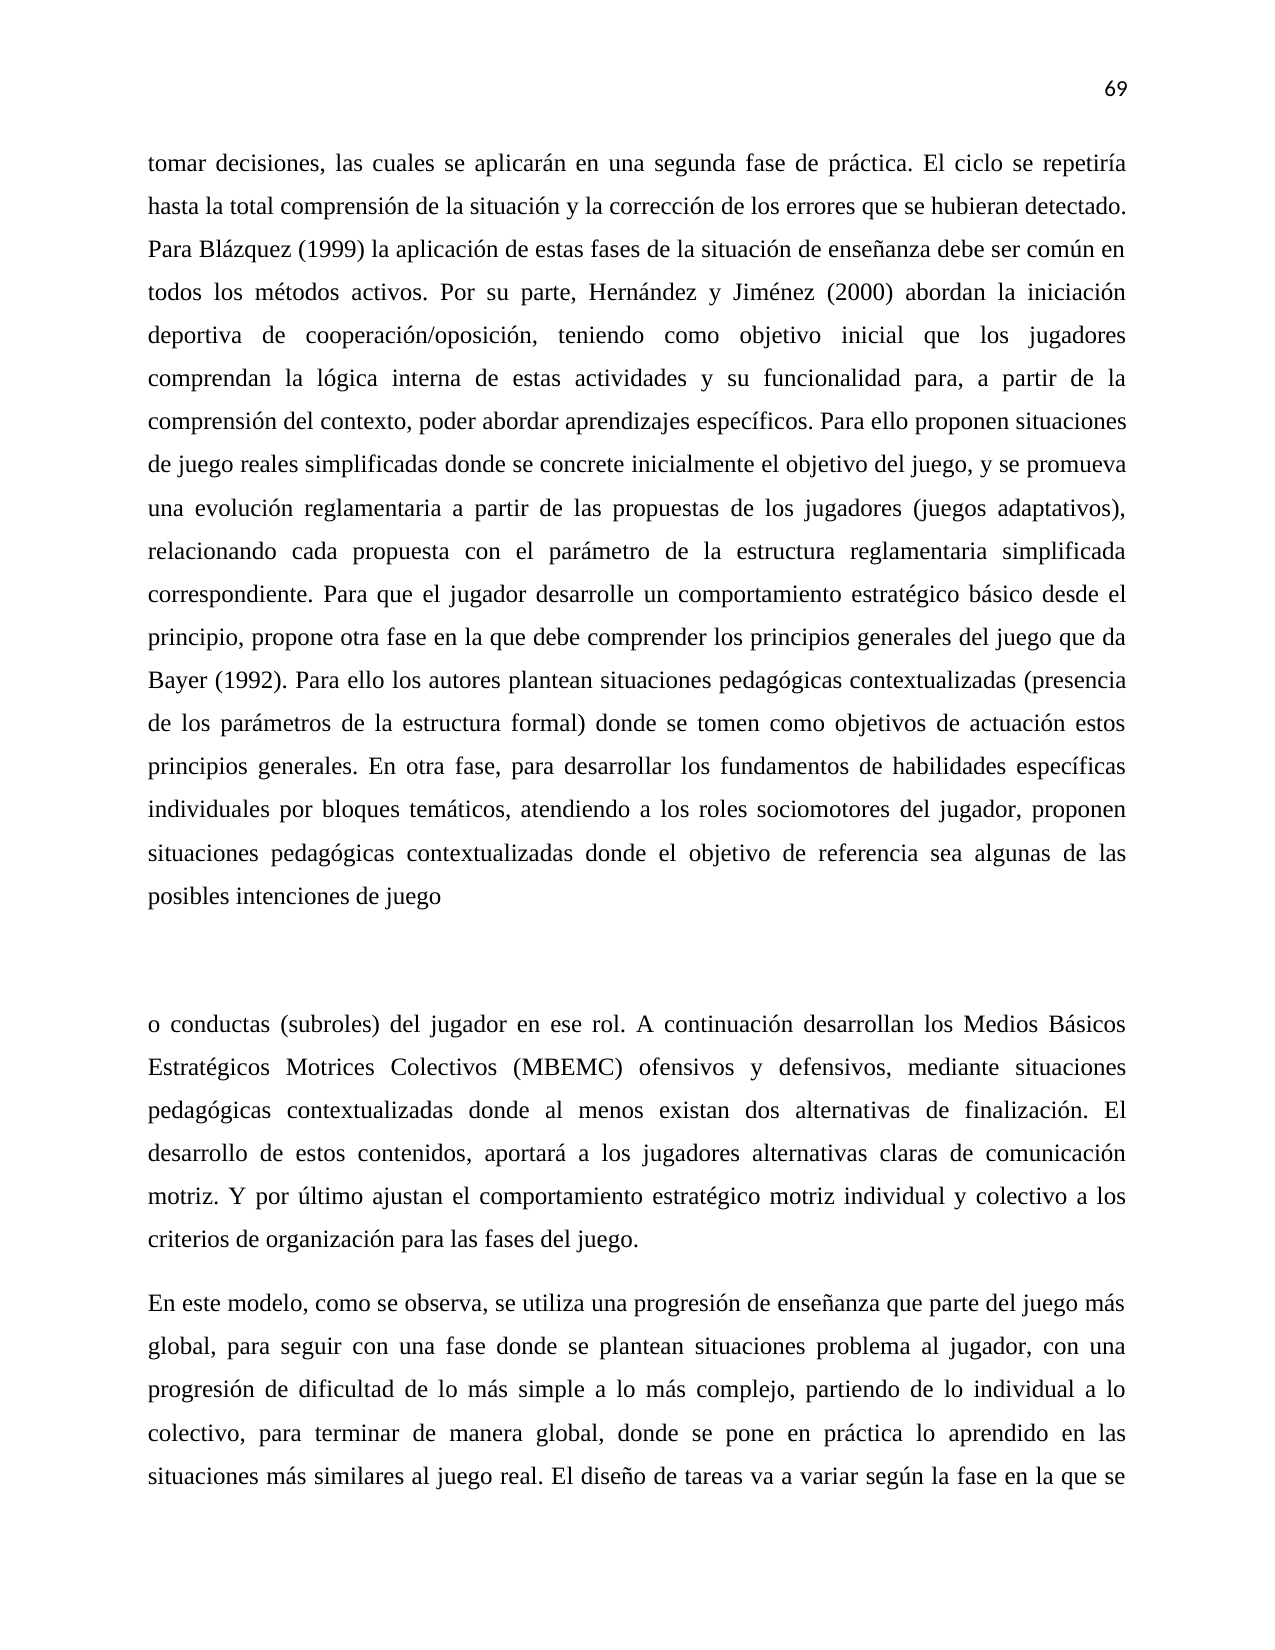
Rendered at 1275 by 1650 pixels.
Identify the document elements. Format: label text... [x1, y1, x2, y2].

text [148, 1288, 1127, 1489]
text o conductas (subroles) del jugador en ese rol. A continuación desarrollan los Medios Básicos Estratégicos Motrices Colectivos (MBEMC) ofensivos y defensivos, mediante situaciones pedagógicas contextualizadas donde al menos existan dos alternativas de finalización. El desarrollo de estos contenidos, aportará a los jugadores alternativas claras de comunicación motriz. Y por último ajustan el comportamiento estratégico motriz individual y colectivo a los criterios de organización para las fases del juego. [148, 1009, 1127, 1253]
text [148, 148, 1127, 909]
